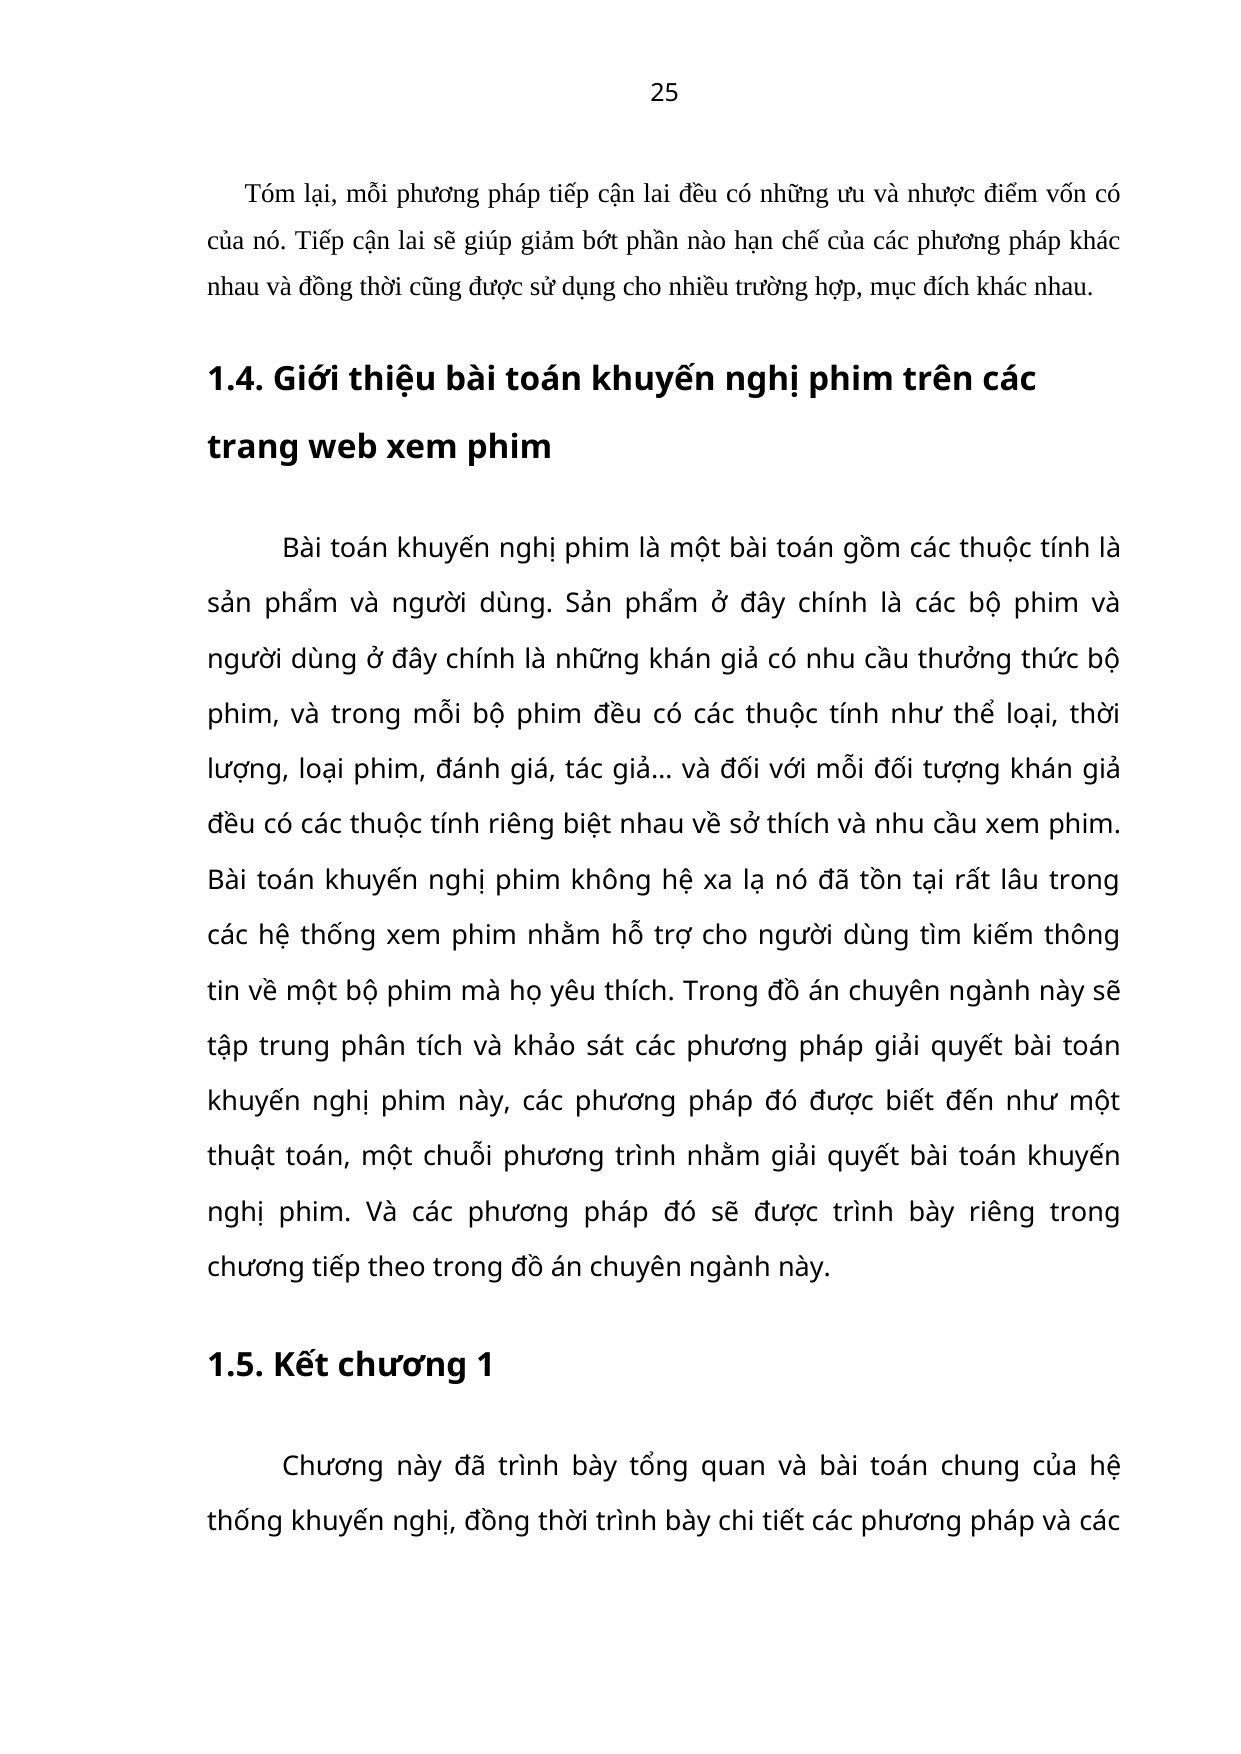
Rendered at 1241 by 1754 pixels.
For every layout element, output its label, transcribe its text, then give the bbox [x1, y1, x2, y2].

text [207, 1446, 1122, 1538]
subtitle 1.5. Kết chương 1 [207, 1340, 1122, 1386]
text Bài toán khuyến nghị phim là một bài toán gồm các thuộc tính là sản phẩm và người dùng. Sản phẩm ở đây chính là các bộ phim và người dùng ở đây chính là những khán giả có nhu cầu thưởng thức bộ phim, và trong mỗi bộ phim đều có các thuộc tính như thể loại, thời lượng, loại phim, đánh giá, tác giả… và đối với mỗi đối tượng khán giả đều có các thuộc tính riêng biệt nhau về sở thích và nhu cầu xem phim. Bài toán khuyến nghị phim không hệ xa lạ nó đã tồn tại rất lâu trong các hệ thống xem phim nhằm hỗ trợ cho người dùng tìm kiếm thông tin về một bộ phim mà họ yêu thích. Trong đồ án chuyên ngành này sẽ tập trung phân tích và khảo sát các phương pháp giải quyết bài toán khuyến nghị phim này, các phương pháp đó được biết đến như một thuật toán, một chuỗi phương trình nhằm giải quyết bài toán khuyến nghị phim. Và các phương pháp đó sẽ được trình bày riêng trong chương tiếp theo trong đồ án chuyên ngành này. [207, 528, 1122, 1284]
text Tóm lại, mỗi phương pháp tiếp cận lai đều có những ưu và nhược điểm vốn có của nó. Tiếp cận lai sẽ giúp giảm bớt phần nào hạn chế của các phương pháp khác nhau và đồng thời cũng được sử dụng cho nhiều trường hợp, mục đích khác nhau. [207, 177, 1122, 302]
subtitle 1.4. Giới thiệu bài toán khuyến nghị phim trên các trang web xem phim [207, 355, 1122, 468]
